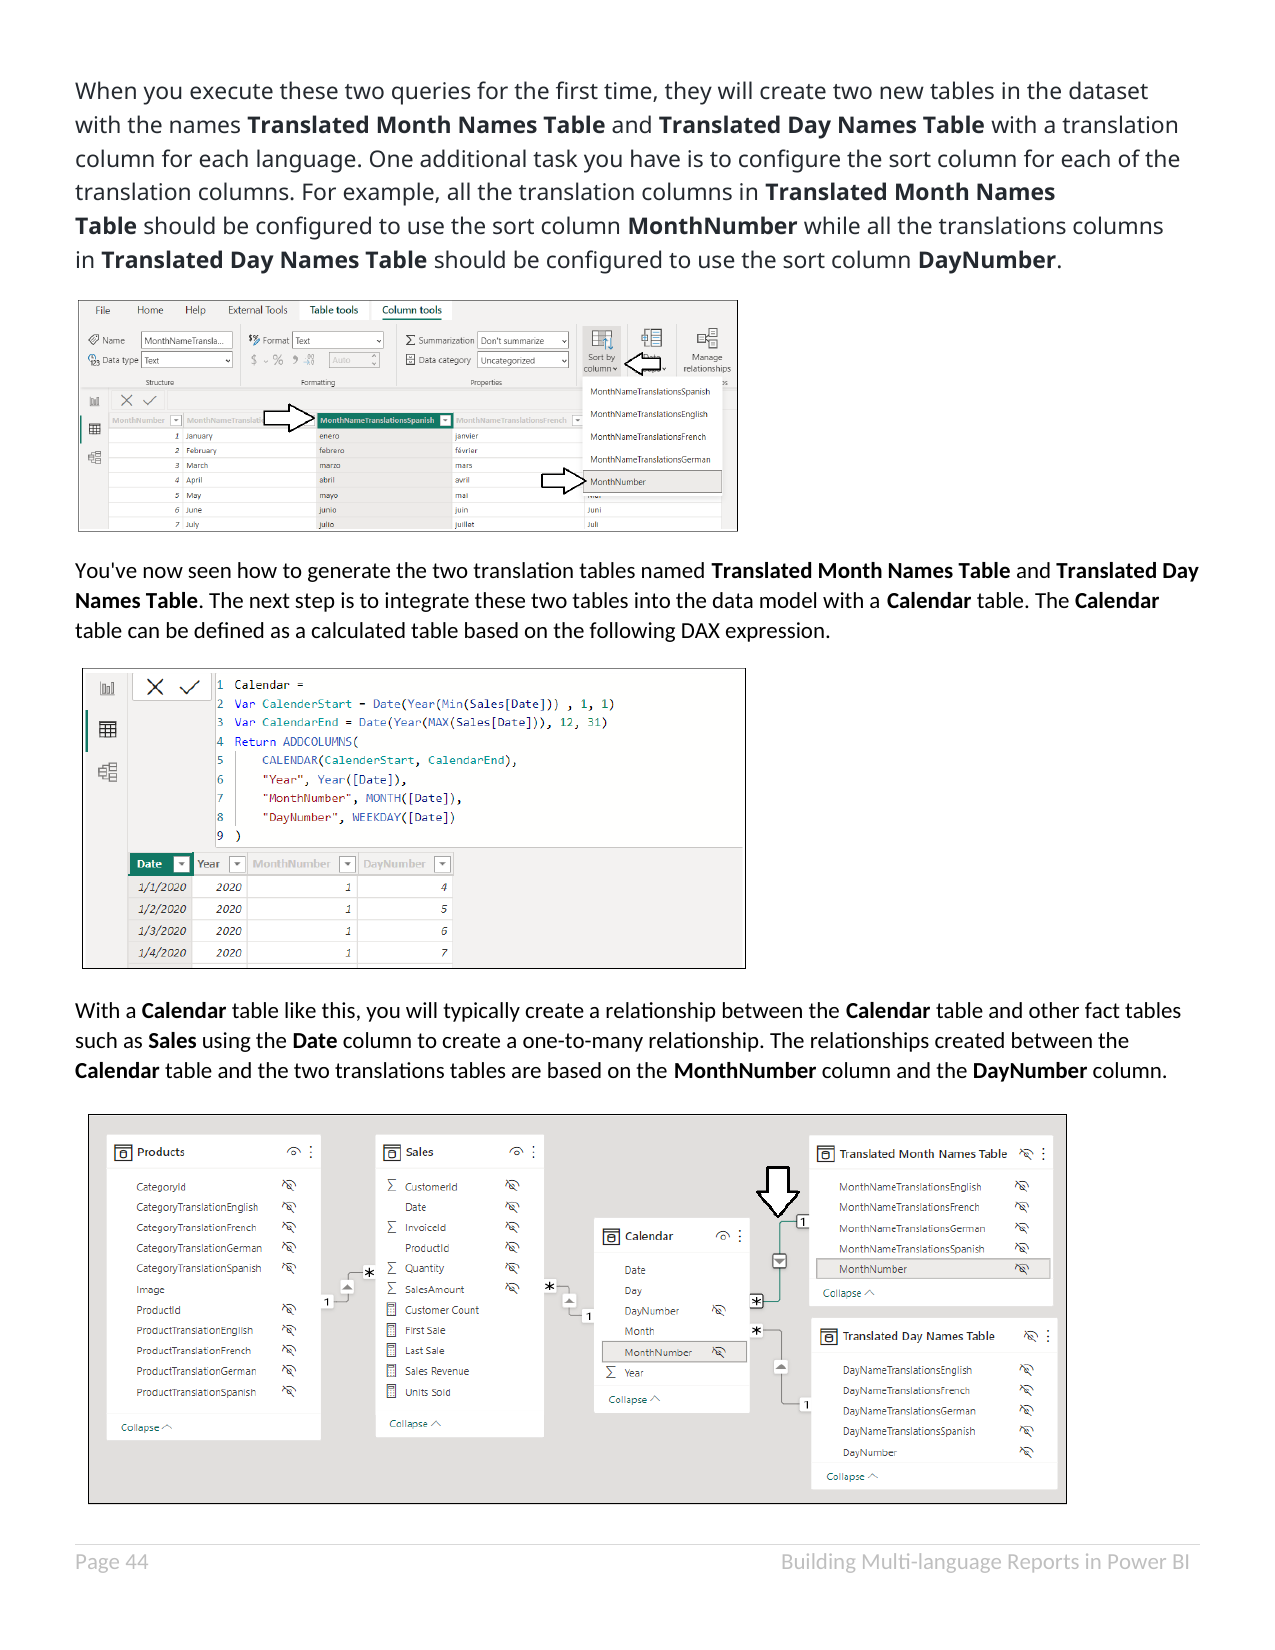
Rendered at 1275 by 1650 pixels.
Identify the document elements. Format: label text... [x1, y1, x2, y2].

picture [75, 1103, 1075, 1514]
picture [75, 294, 742, 537]
picture [75, 663, 753, 978]
text When you execute these two queries for the first time, they will create two new tables in the dataset with the names Translated Month Names Table and Translated Day Names Table with a translation column for each language. One additional task you have is to configure the sort column for each of the translation columns. For example, all the translation columns in Translated Month Names Table should be configured to use the sort column MonthNumber while all the translations columns in Translated Day Names Table should be configured to use the sort column DayNumber. [75, 75, 1200, 275]
text You've now seen how to generate the two translation tables named Translated Month Names Table and Translated Day Names Table. The next step is to integrate these two tables into the data model with a Calendar table. The Calendar table can be defined as a calculated table based on the following DAX expression. [75, 556, 1200, 644]
text With a Calendar table like this, you will typically create a relationship between the Calendar table and other fact tables such as Sales using the Date column to create a one-to-many relationship. The relationships created between the Calendar table and the two translations tables are based on the MonthNumber column and the DayNumber column. [75, 996, 1200, 1085]
